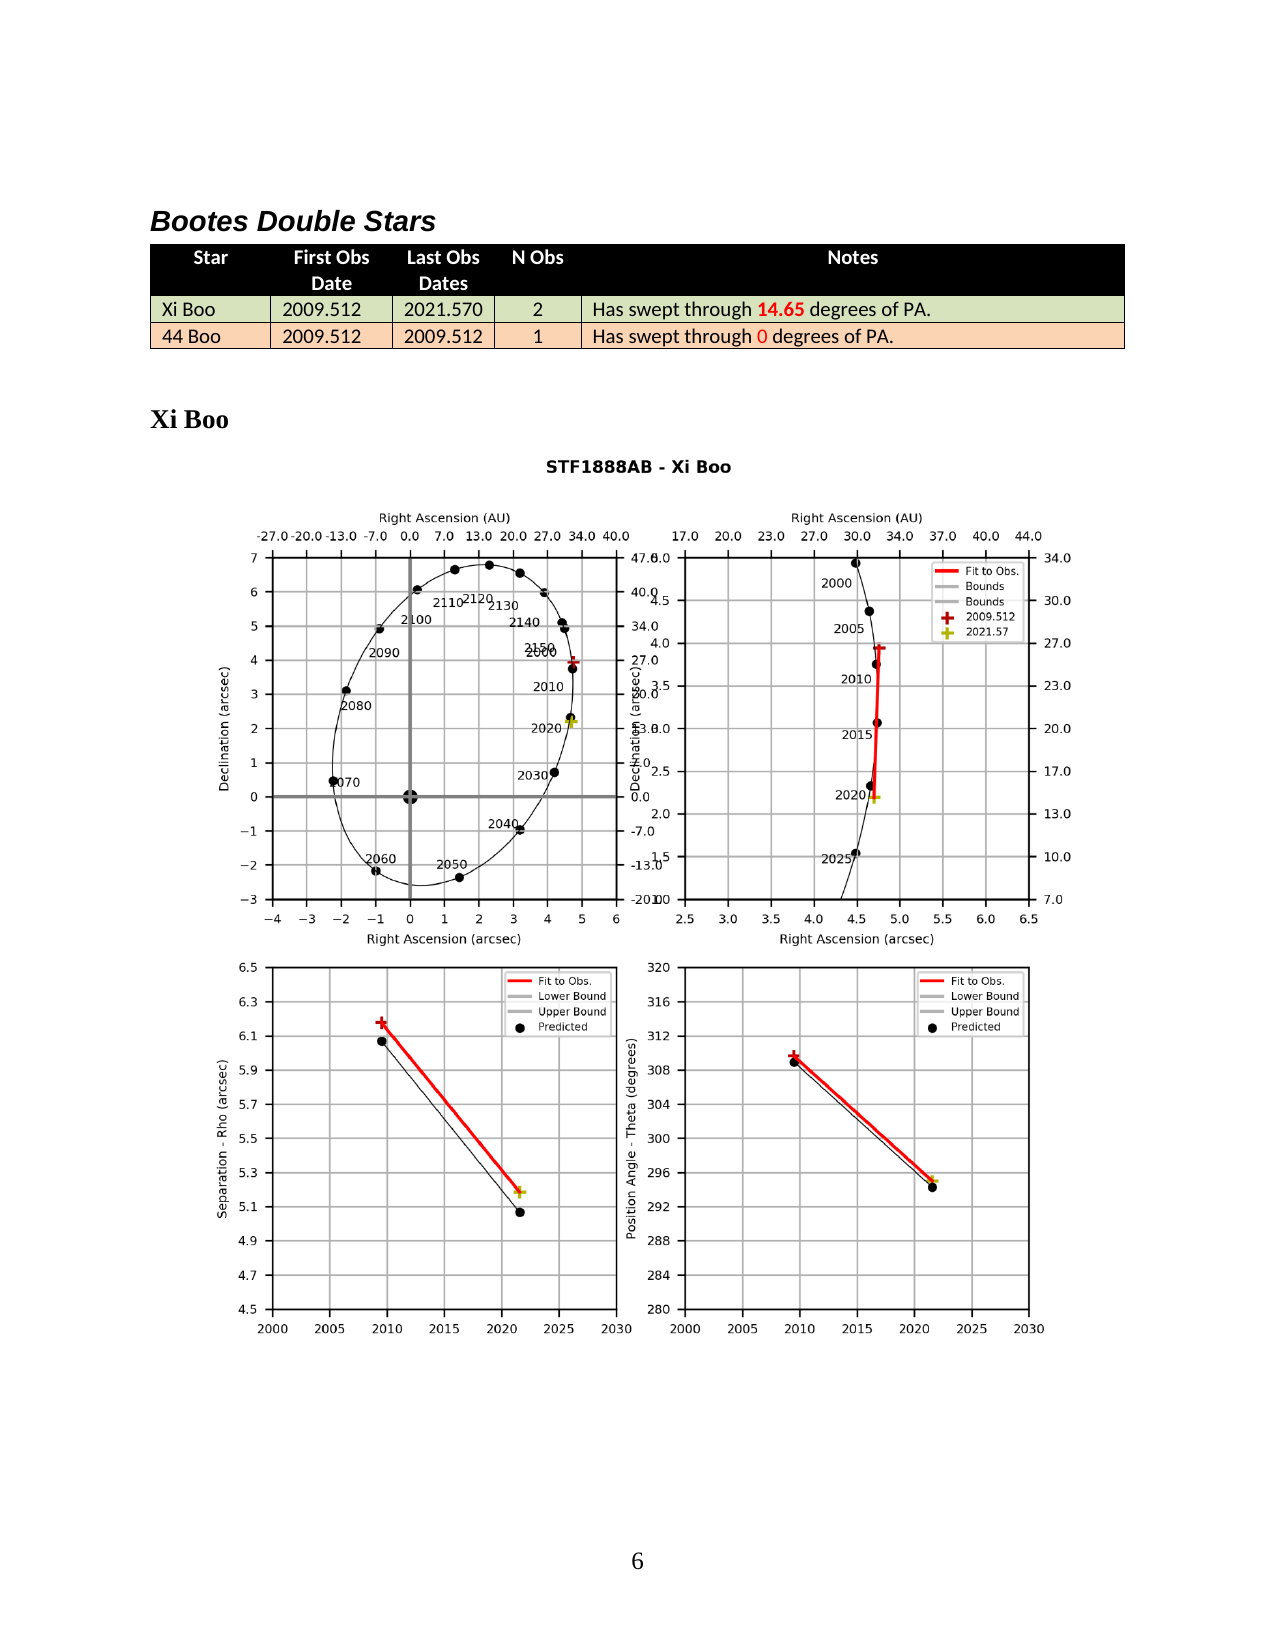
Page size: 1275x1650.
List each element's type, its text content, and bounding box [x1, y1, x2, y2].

table_cell 2009.512 [271, 323, 392, 348]
subtitle Bootes Double Stars [150, 204, 1125, 237]
table_cell Xi Boo [151, 296, 270, 322]
table_cell Has swept through 0 degrees of PA. [582, 323, 1124, 348]
table_header Star [151, 245, 270, 295]
table_cell 2021.570 [393, 296, 494, 322]
table_header First Obs Date [271, 245, 392, 295]
table_cell 44 Boo [151, 323, 270, 348]
table_header N Obs [495, 245, 581, 295]
picture [150, 440, 1125, 1416]
table_cell 2009.512 [271, 296, 392, 322]
table_header Last Obs Dates [393, 245, 494, 295]
subtitle Xi Boo [150, 403, 1125, 434]
table_cell 2009.512 [393, 323, 494, 348]
table_cell 1 [495, 323, 581, 348]
table_cell 2 [495, 296, 581, 322]
table_cell Has swept through 14.65 degrees of PA. [582, 296, 1124, 322]
table_header Notes [582, 245, 1124, 295]
